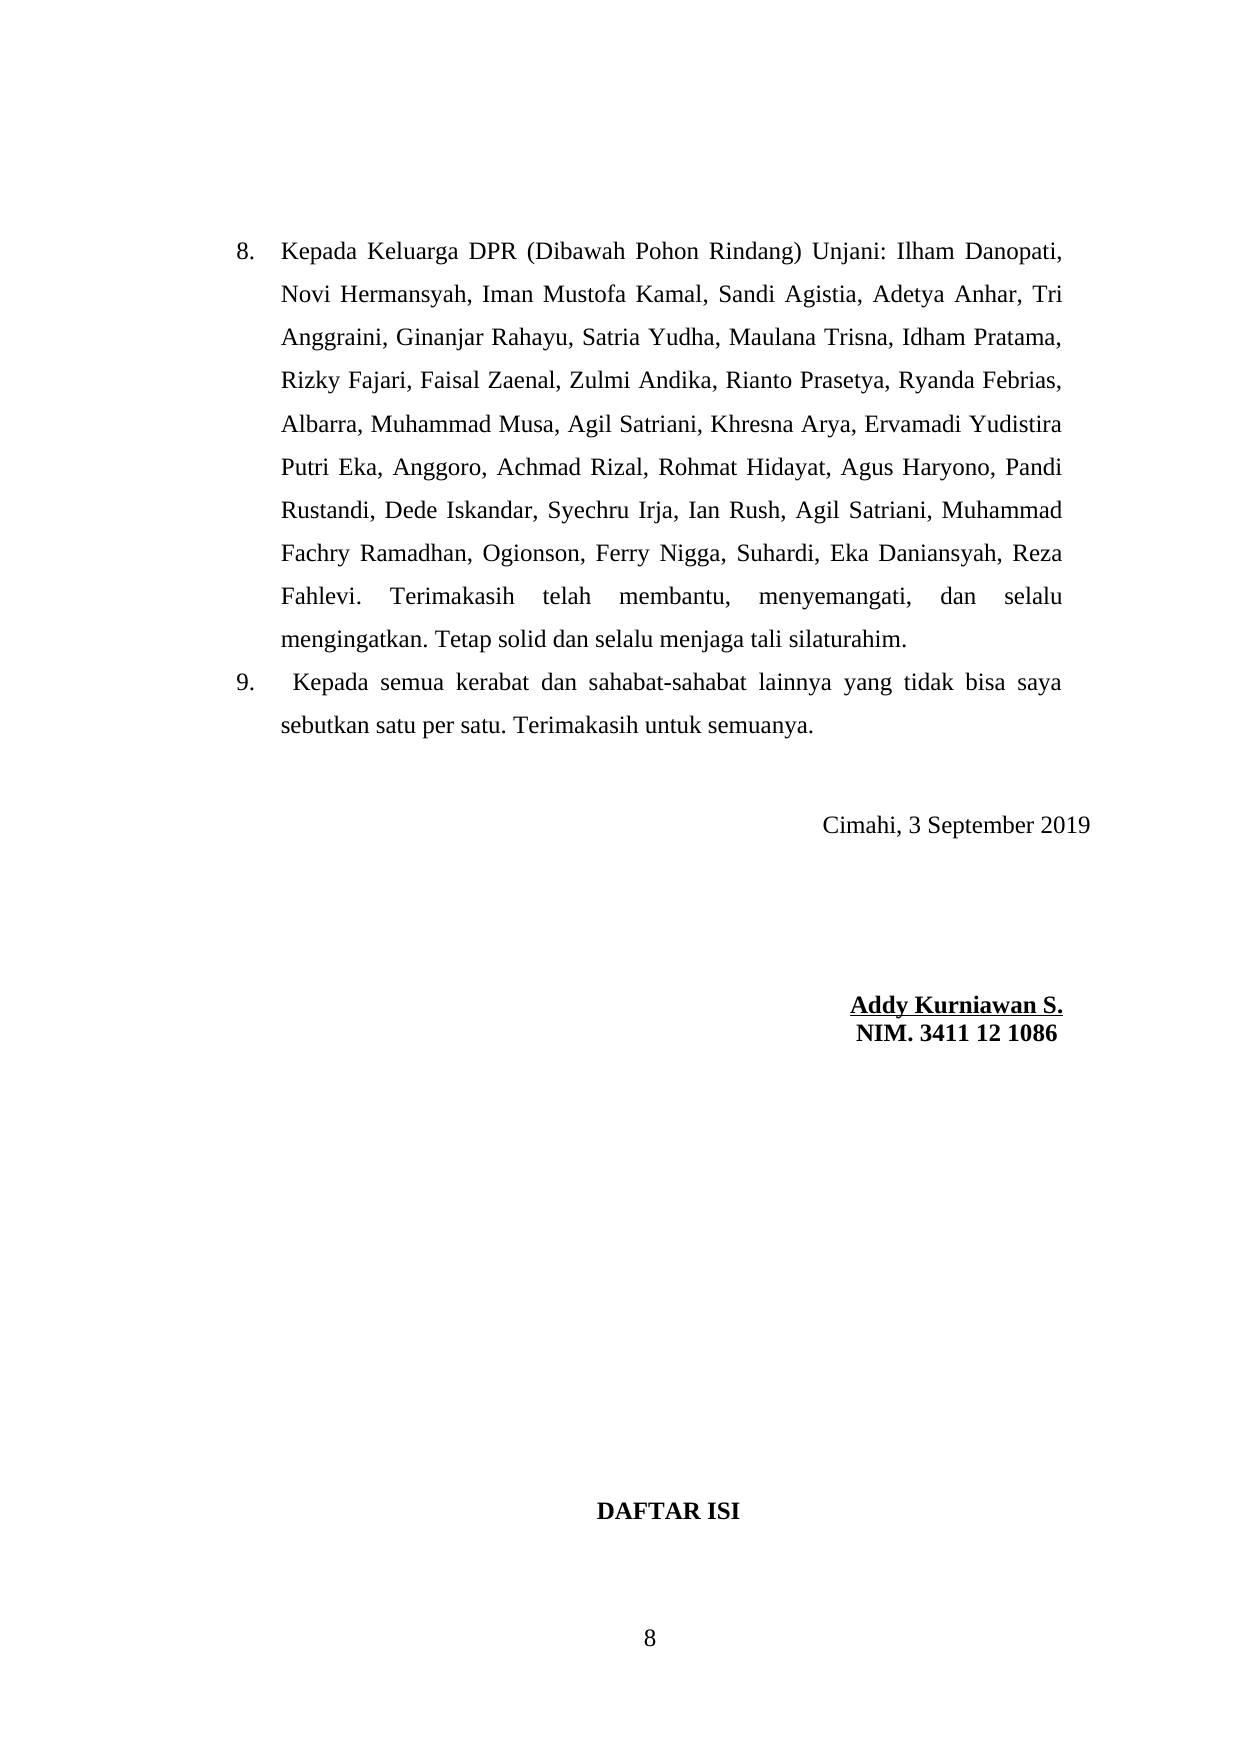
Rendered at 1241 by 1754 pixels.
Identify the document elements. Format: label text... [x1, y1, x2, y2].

list Kepada semua kerabat dan sahabat-sahabat lainnya yang tidak bisa saya sebutkan satu per satu. Terimakasih untuk semuanya. [236, 667, 1063, 739]
subtitle DAFTAR ISI [274, 1496, 1063, 1525]
list Kepada Keluarga DPR (Dibawah Pohon Rindang) Unjani: Ilham Danopati, Novi Hermansyah, Iman Mustofa Kamal, Sandi Agistia, Adetya Anhar, Tri Anggraini, Ginanjar Rahayu, Satria Yudha, Maulana Trisna, Idham Pratama, Rizky Fajari, Faisal Zaenal, Zulmi Andika, Rianto Prasetya, Ryanda Febrias, Albarra, Muhammad Musa, Agil Satriani, Khresna Arya, Ervamadi Yudistira Putri Eka, Anggoro, Achmad Rizal, Rohmat Hidayat, Agus Haryono, Pandi Rustandi, Dede Iskandar, Syechru Irja, Ian Rush, Agil Satriani, Muhammad Fachry Ramadhan, Ogionson, Ferry Nigga, Suhardi, Eka Daniansyah, Reza Fahlevi. Terimakasih telah membantu, menyemangati, dan selalu mengingatkan. Tetap solid dan selalu menjaga tali silaturahim. [236, 236, 1063, 653]
